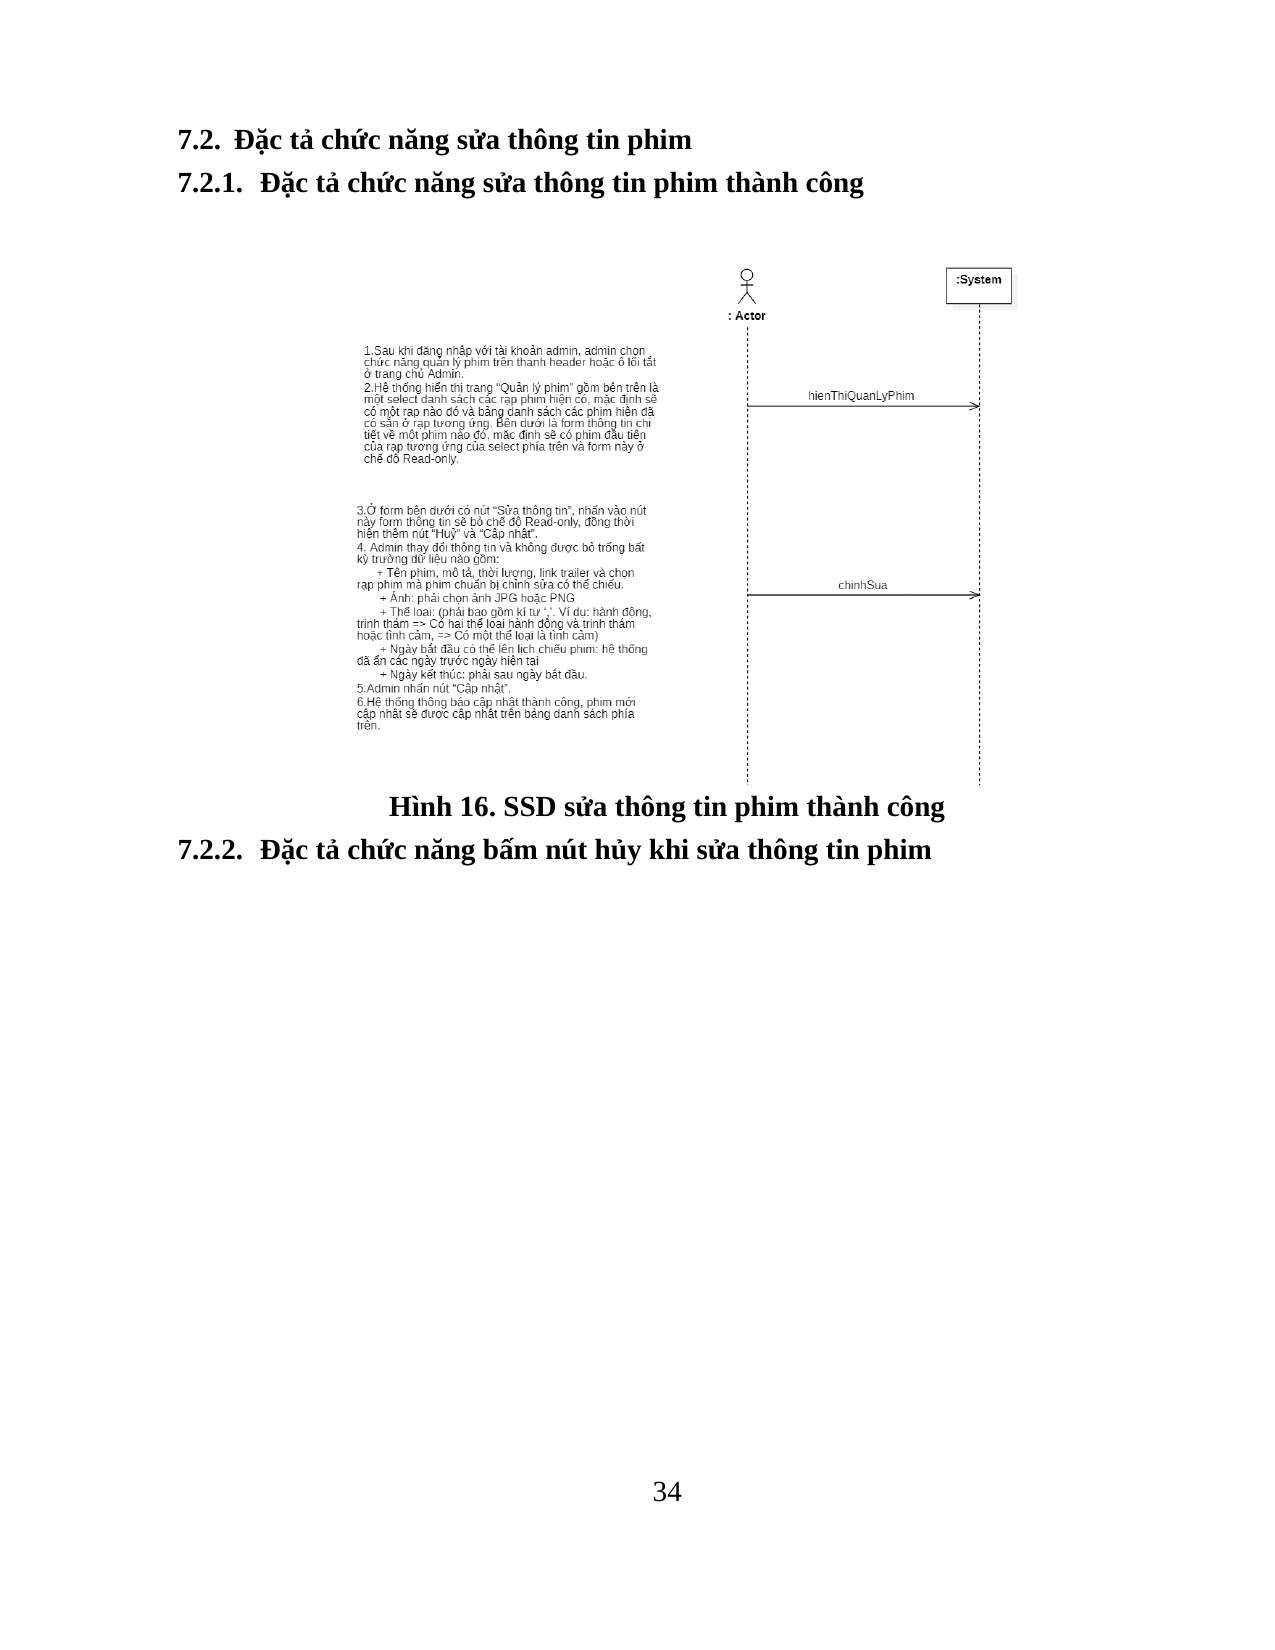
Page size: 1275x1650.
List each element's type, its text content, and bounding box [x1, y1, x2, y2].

picture [294, 242, 1040, 785]
text Hình 16. SSD sửa thông tin phim thành công [177, 789, 1157, 823]
subtitle Đặc tả chức năng sửa thông tin phim thành công [177, 165, 1157, 198]
subtitle Đặc tả chức năng sửa thông tin phim [177, 122, 1157, 156]
subtitle Đặc tả chức năng bấm nút hủy khi sửa thông tin phim [177, 832, 1157, 865]
